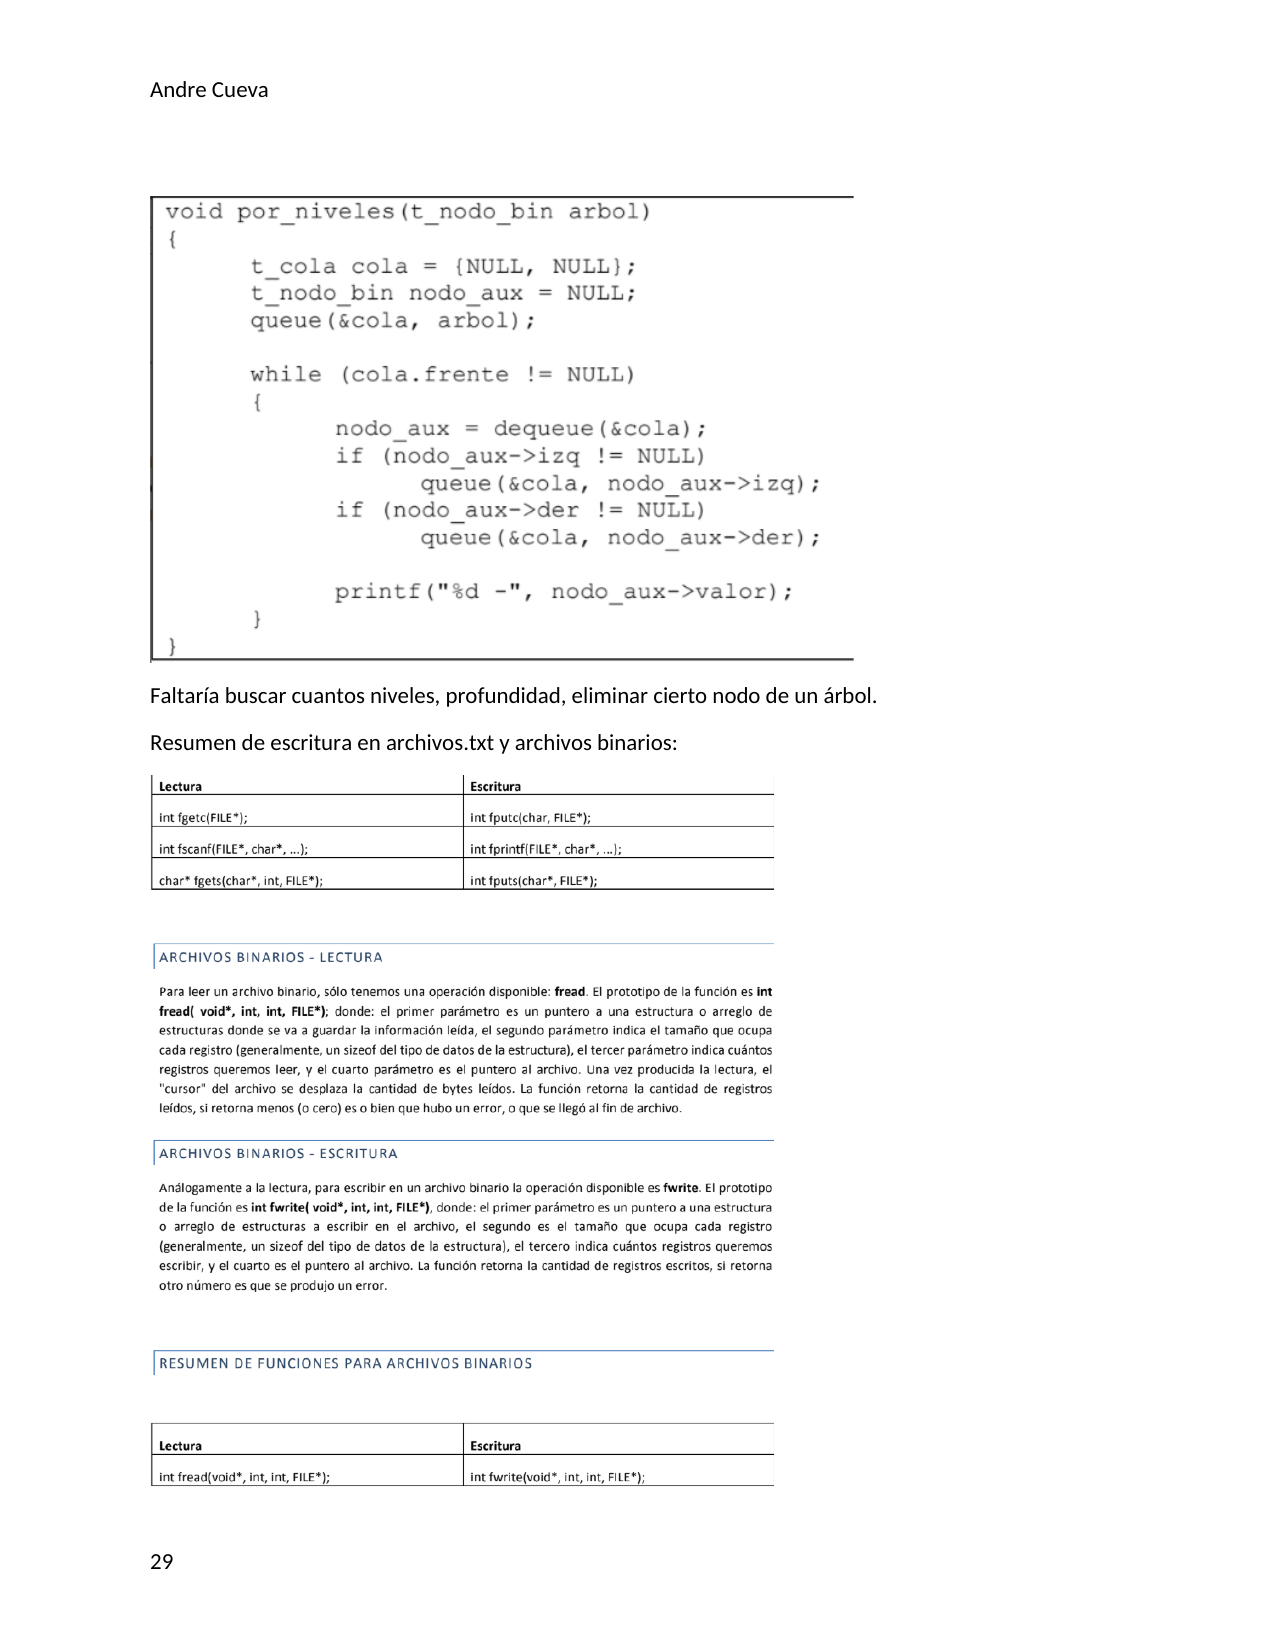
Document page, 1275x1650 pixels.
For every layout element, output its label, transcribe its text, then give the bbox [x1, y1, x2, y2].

text Resumen de escritura en archivos.txt y archivos binarios: [150, 728, 1125, 756]
picture [150, 196, 854, 663]
picture [150, 775, 774, 1487]
text Faltaría buscar cuantos niveles, profundidad, eliminar cierto nodo de un árbol. [150, 681, 1125, 709]
